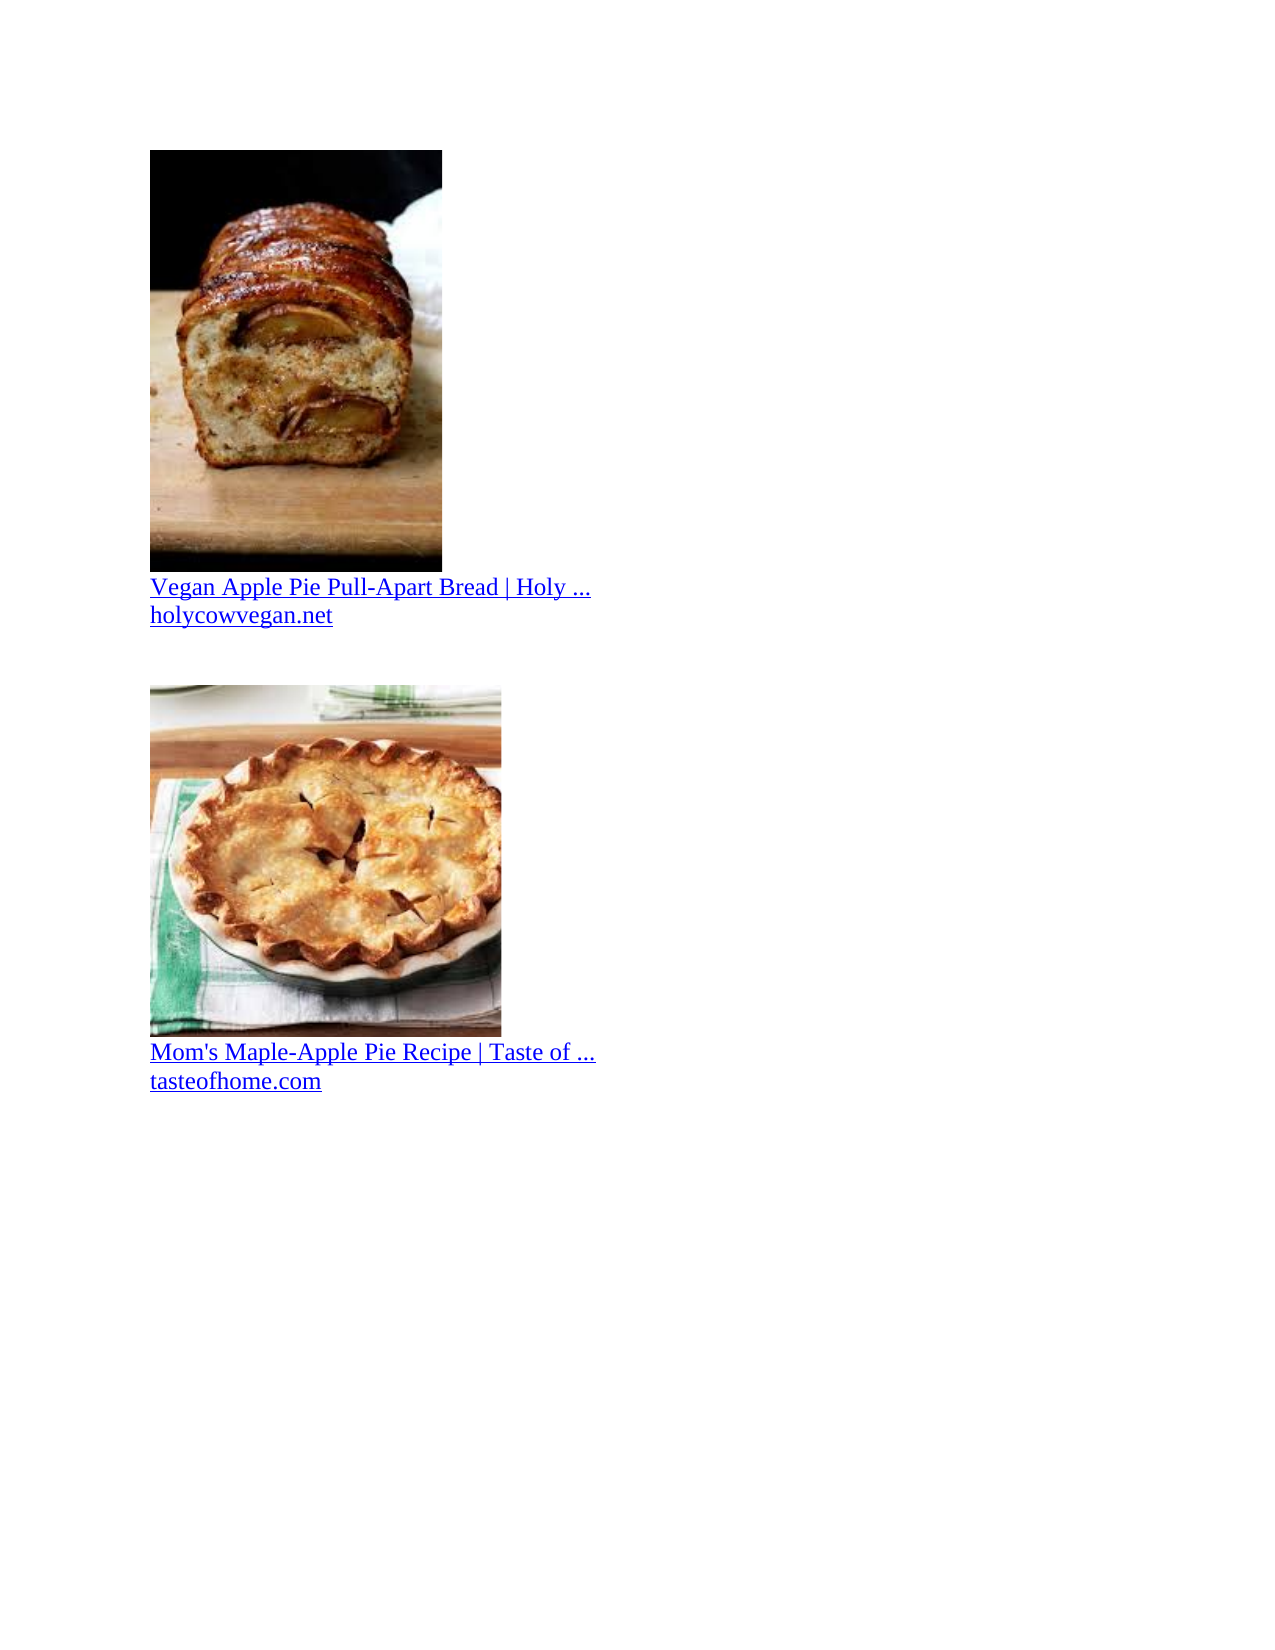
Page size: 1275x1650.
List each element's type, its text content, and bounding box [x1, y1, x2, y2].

text Mom's Maple-Apple Pie Recipe | Taste of ... [150, 1037, 1125, 1066]
text holycowvegan.net [150, 601, 1125, 629]
picture [150, 150, 443, 572]
picture [150, 685, 502, 1037]
text Vegan Apple Pie Pull-Apart Bread | Holy ... [150, 572, 1125, 601]
text tasteofhome.com [150, 1066, 1125, 1094]
